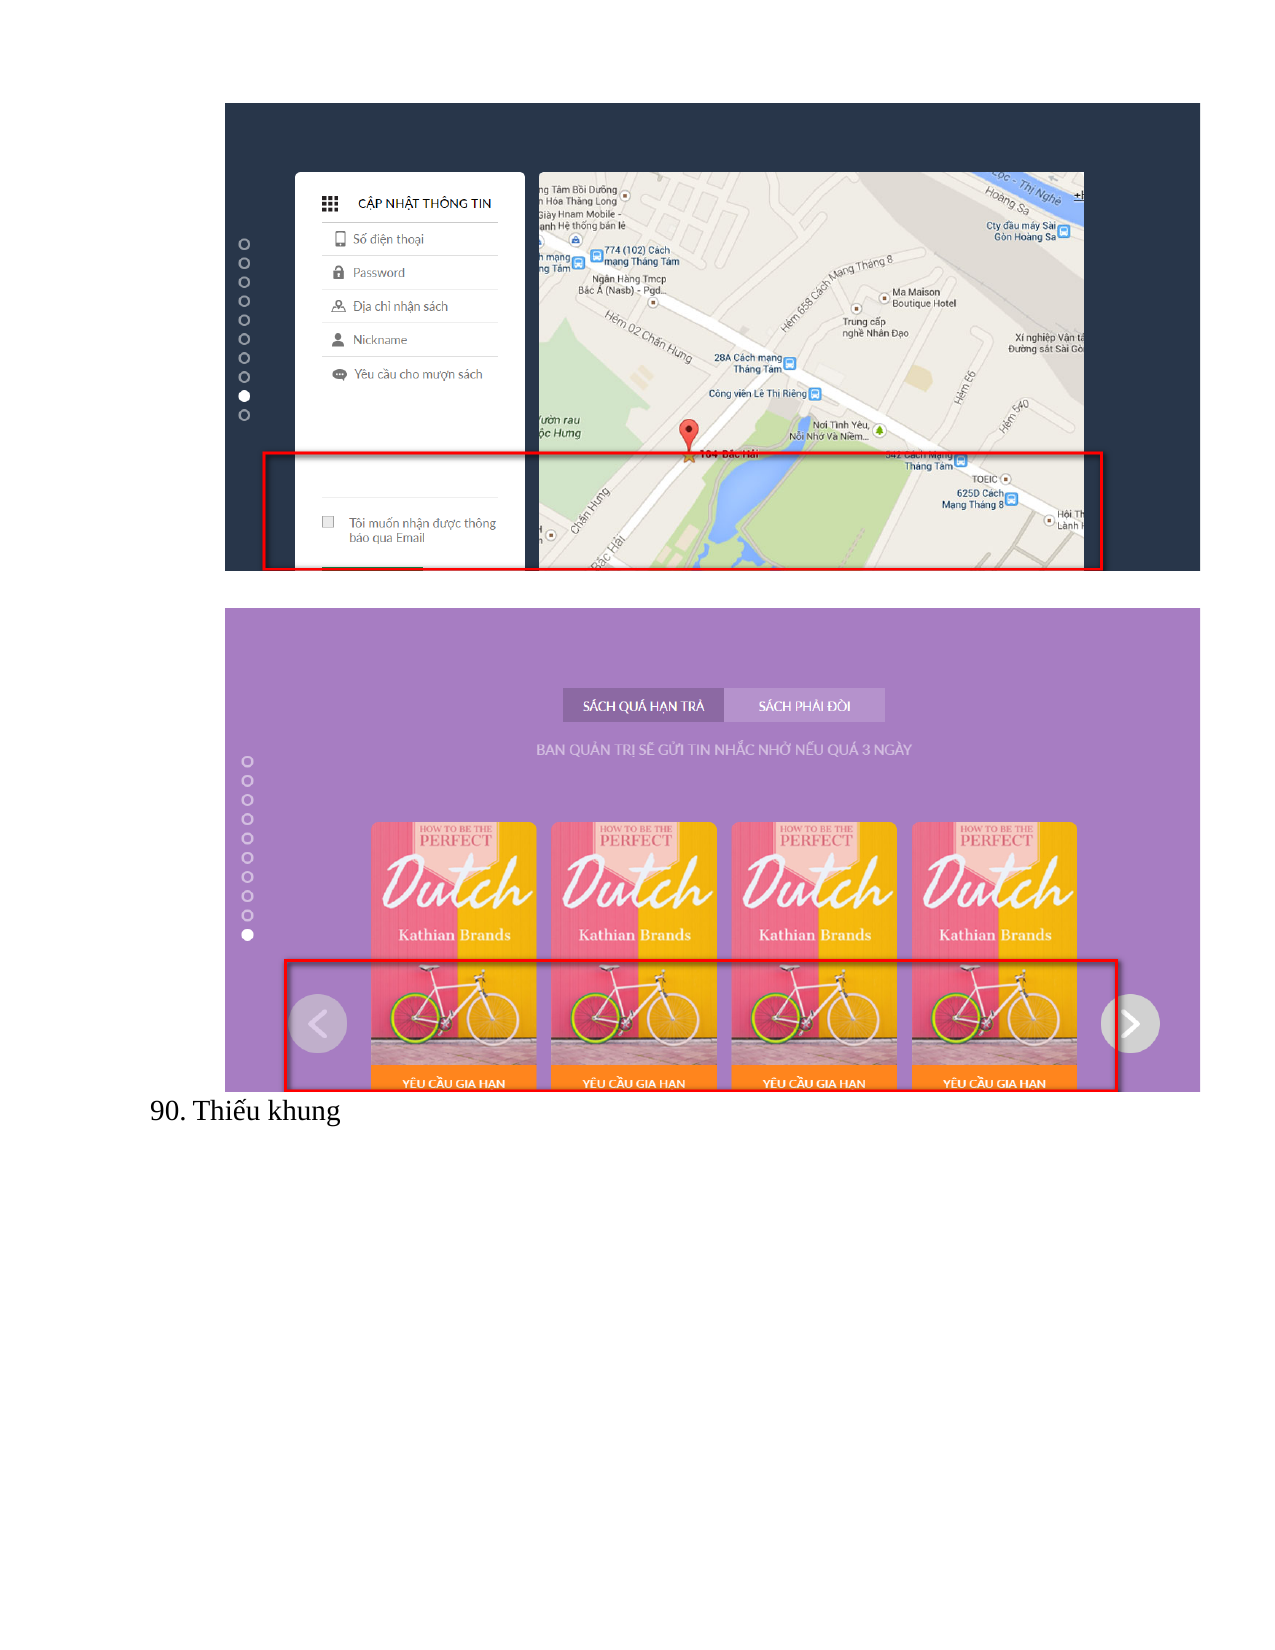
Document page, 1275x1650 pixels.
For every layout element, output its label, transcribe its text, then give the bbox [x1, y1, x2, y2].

list Thiếu khung [150, 1093, 1196, 1127]
picture [225, 608, 1200, 1092]
picture [225, 103, 1200, 571]
